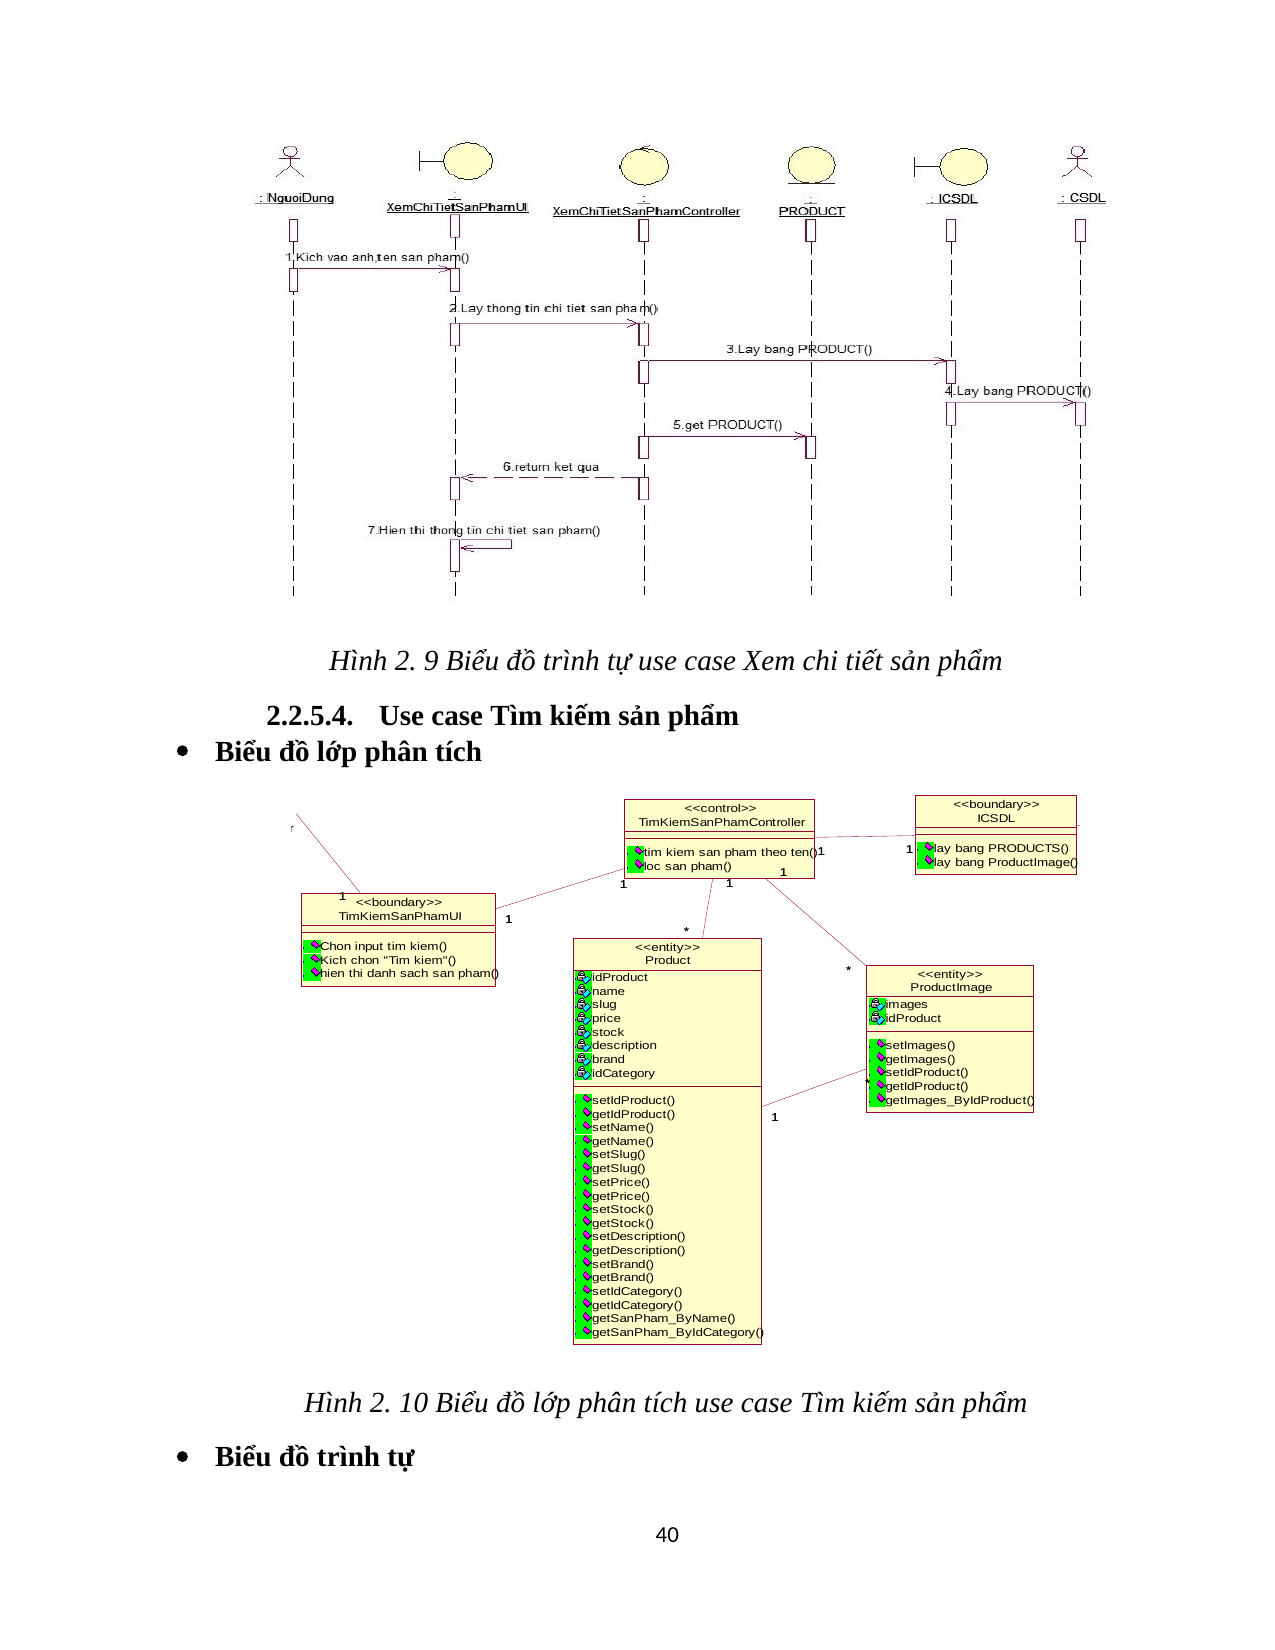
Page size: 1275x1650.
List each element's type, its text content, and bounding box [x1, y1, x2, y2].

picture [194, 118, 1140, 625]
list Biểu đồ lớp phân tích [177, 734, 1157, 767]
list Biểu đồ trình tự [177, 1439, 1157, 1473]
subtitle Use case Tìm kiếm sản phẩm [266, 698, 1157, 731]
text Hình 2. 10 Biểu đồ lớp phân tích use case Tìm kiếm sản phẩm [177, 1385, 1157, 1419]
text Hình 2. 9 Biểu đồ trình tự use case Xem chi tiết sản phẩm [177, 643, 1157, 677]
